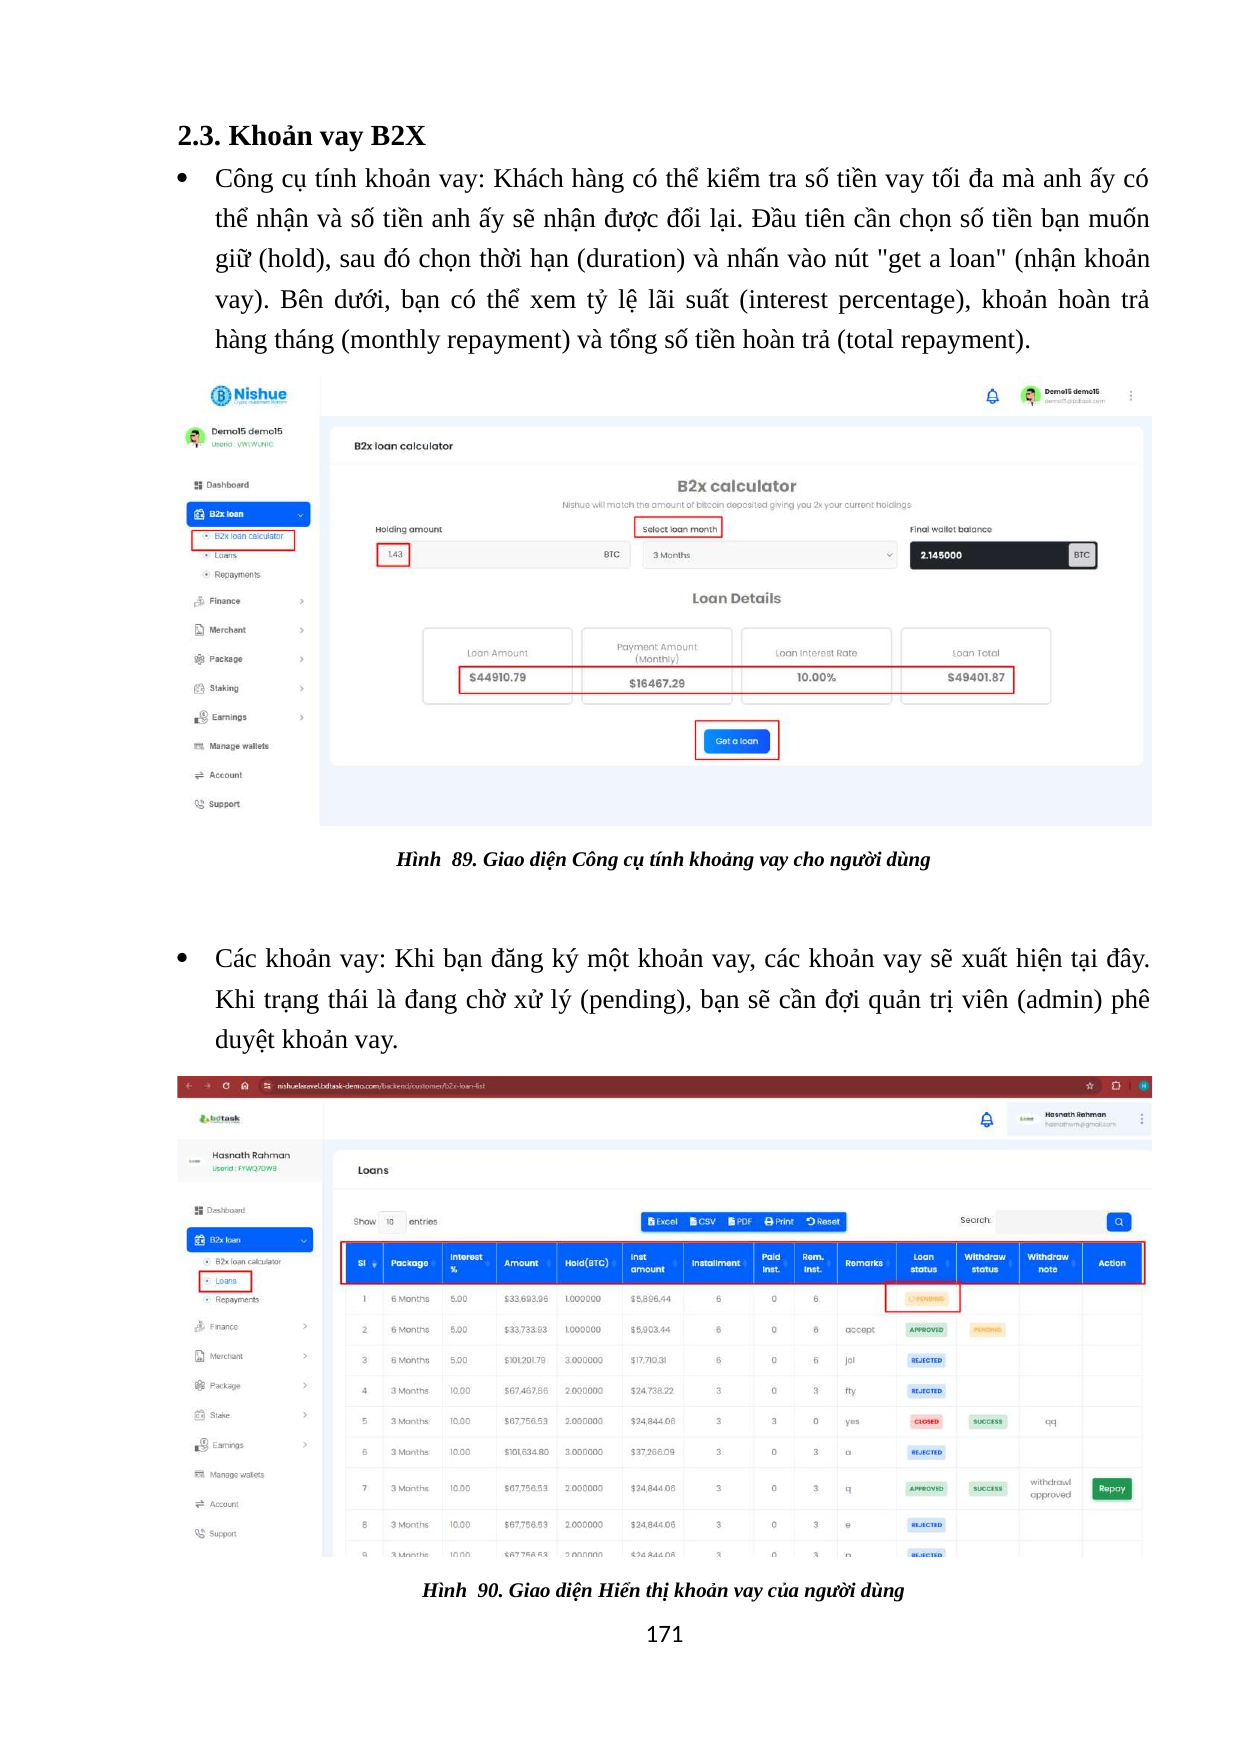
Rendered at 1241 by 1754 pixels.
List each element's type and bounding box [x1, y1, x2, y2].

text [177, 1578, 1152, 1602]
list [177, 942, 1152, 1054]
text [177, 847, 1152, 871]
picture [177, 376, 1153, 826]
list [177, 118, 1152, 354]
picture [177, 1076, 1153, 1557]
